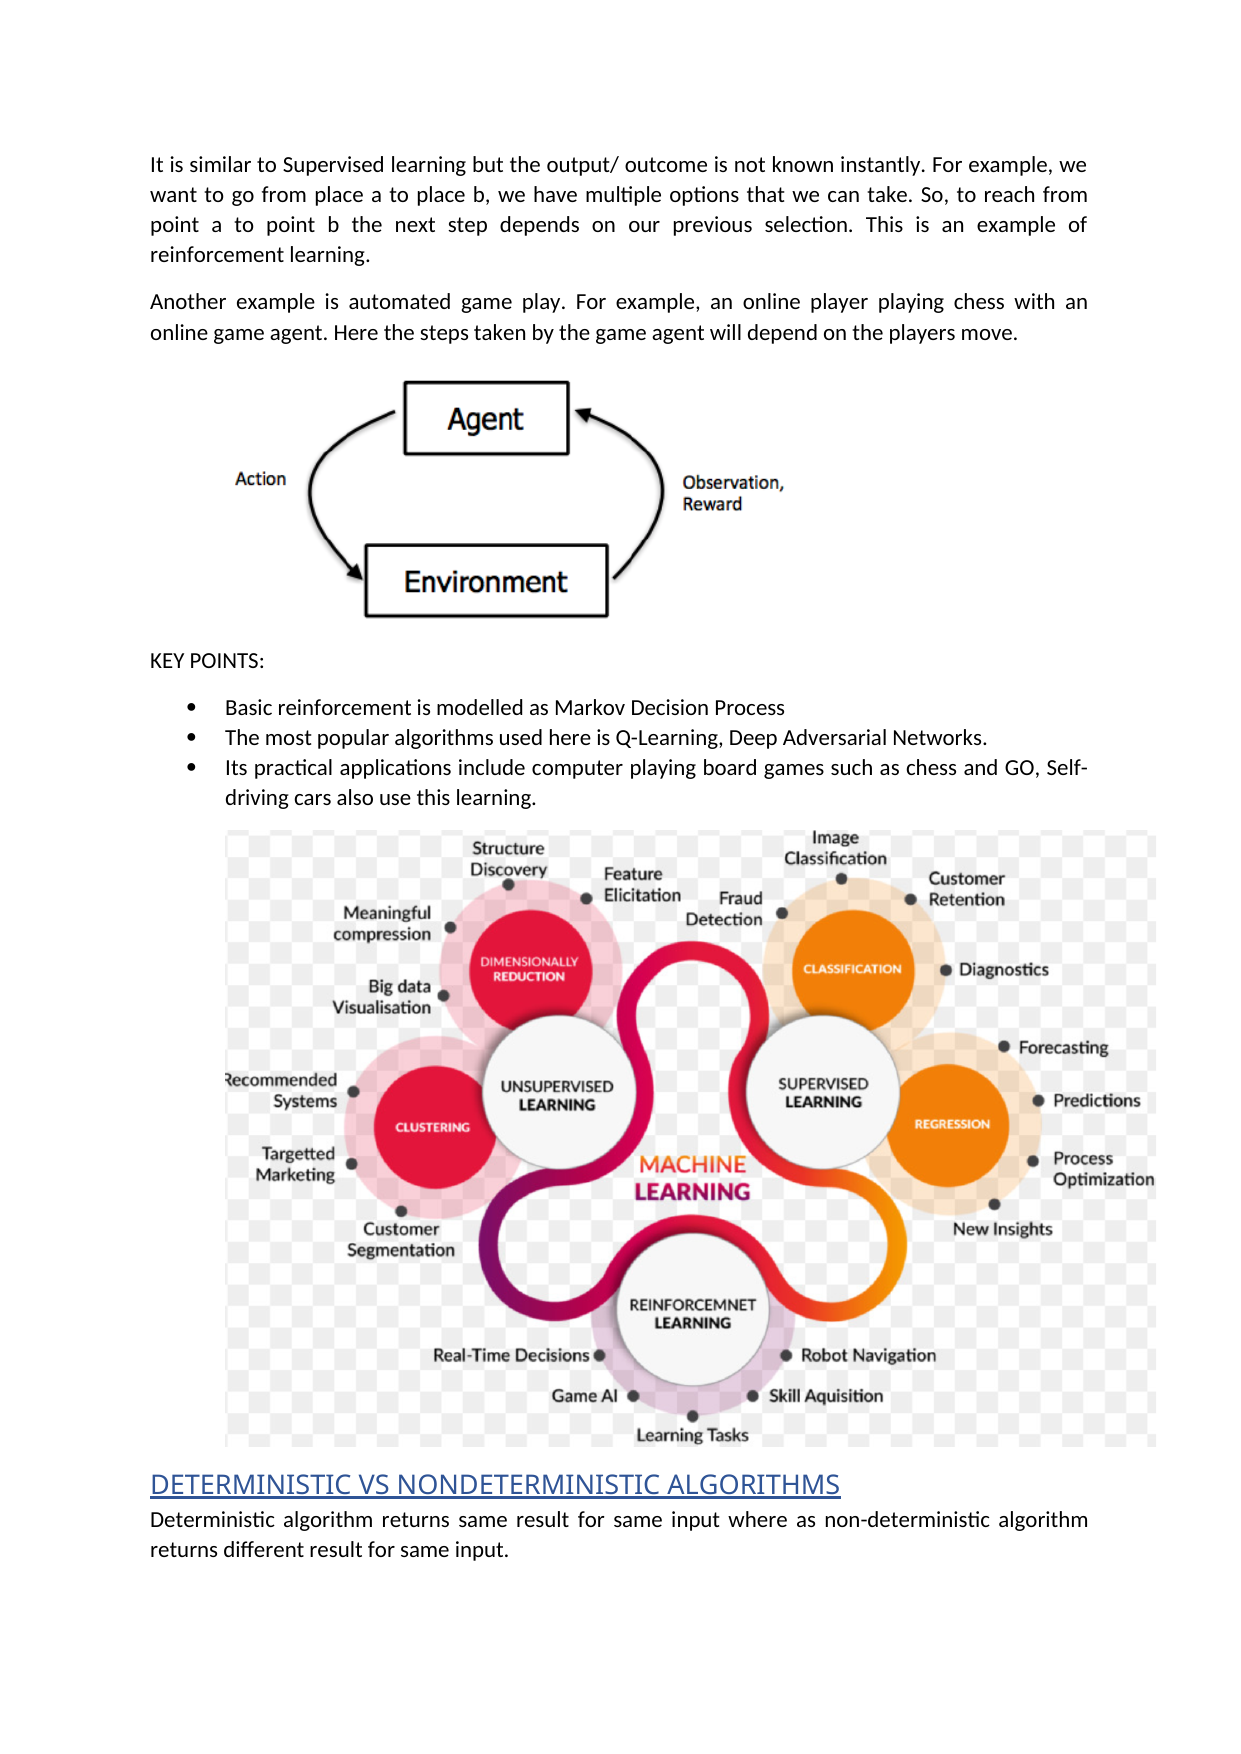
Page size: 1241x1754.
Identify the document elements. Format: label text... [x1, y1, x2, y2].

text KEY POINTS: [150, 646, 1090, 674]
subtitle DETERMINISTIC VS NONDETERMINISTIC ALGORITHMS [150, 1465, 1090, 1502]
list The most popular algorithms used here is Q-Learning, Deep Adversarial Networks. [187, 723, 1090, 751]
list Basic reinforcement is modelled as Markov Decision Process [187, 693, 1090, 721]
text It is similar to Supervised learning but the output/ outcome is not known instantly. For example, we want to go from place a to place b, we have multiple options that we can take. So, to reach from point a to point b the next step depends on our previous selection. This is an example of reinforcement learning. [150, 150, 1090, 269]
text Deterministic algorithm returns same result for same input where as non-deterministic algorithm returns different result for same input. [150, 1505, 1090, 1563]
list Its practical applications include computer playing board games such as chess and GO, Self-driving cars also use this learning. [187, 753, 1090, 811]
picture [225, 364, 794, 627]
text Another example is automated game play. For example, an online player playing chess with an online game agent. Here the steps taken by the game agent will depend on the players move. [150, 287, 1090, 346]
picture [225, 830, 1157, 1447]
